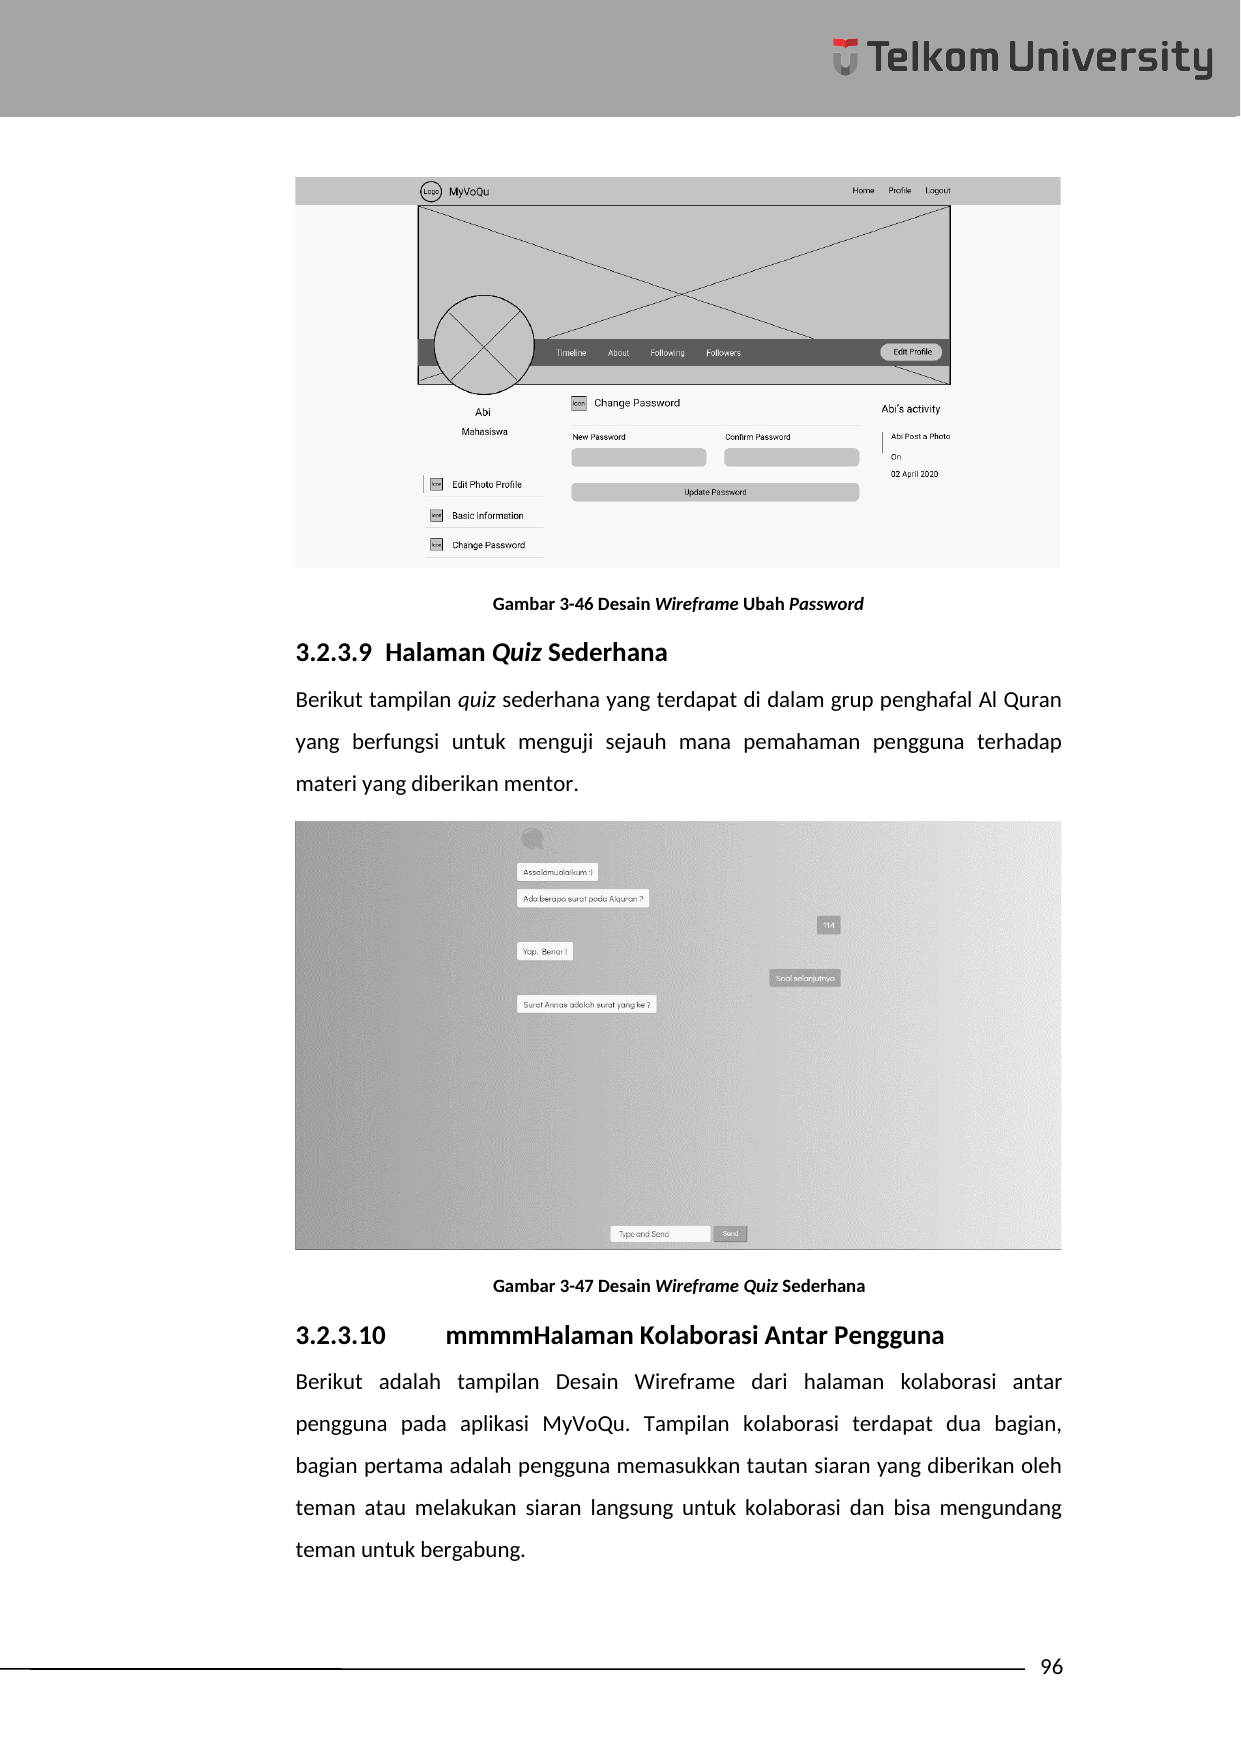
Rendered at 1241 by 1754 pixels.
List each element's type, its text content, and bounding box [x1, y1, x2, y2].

picture [295, 821, 1062, 1250]
text Berikut tampilan quiz sederhana yang terdapat di dalam grup penghafal Al Quran yang berfungsi untuk menguji sejauh mana pemahaman pengguna terhadap materi yang diberikan mentor. [295, 685, 1063, 797]
subtitle Halaman Quiz Sederhana [295, 636, 1063, 669]
text Berikut adalah tampilan Desain Wireframe dari halaman kolaborasi antar pengguna pada aplikasi MyVoQu. Tampilan kolaborasi terdapat dua bagian, bagian pertama adalah pengguna memasukkan tautan siaran yang diberikan oleh teman atau melakukan siaran langsung untuk kolaborasi dan bisa mengundang teman untuk bergabung. [295, 1367, 1063, 1563]
picture [833, 38, 1213, 80]
subtitle mmmmHalaman Kolaborasi Antar Pengguna [295, 1318, 1063, 1351]
picture [295, 177, 1061, 568]
